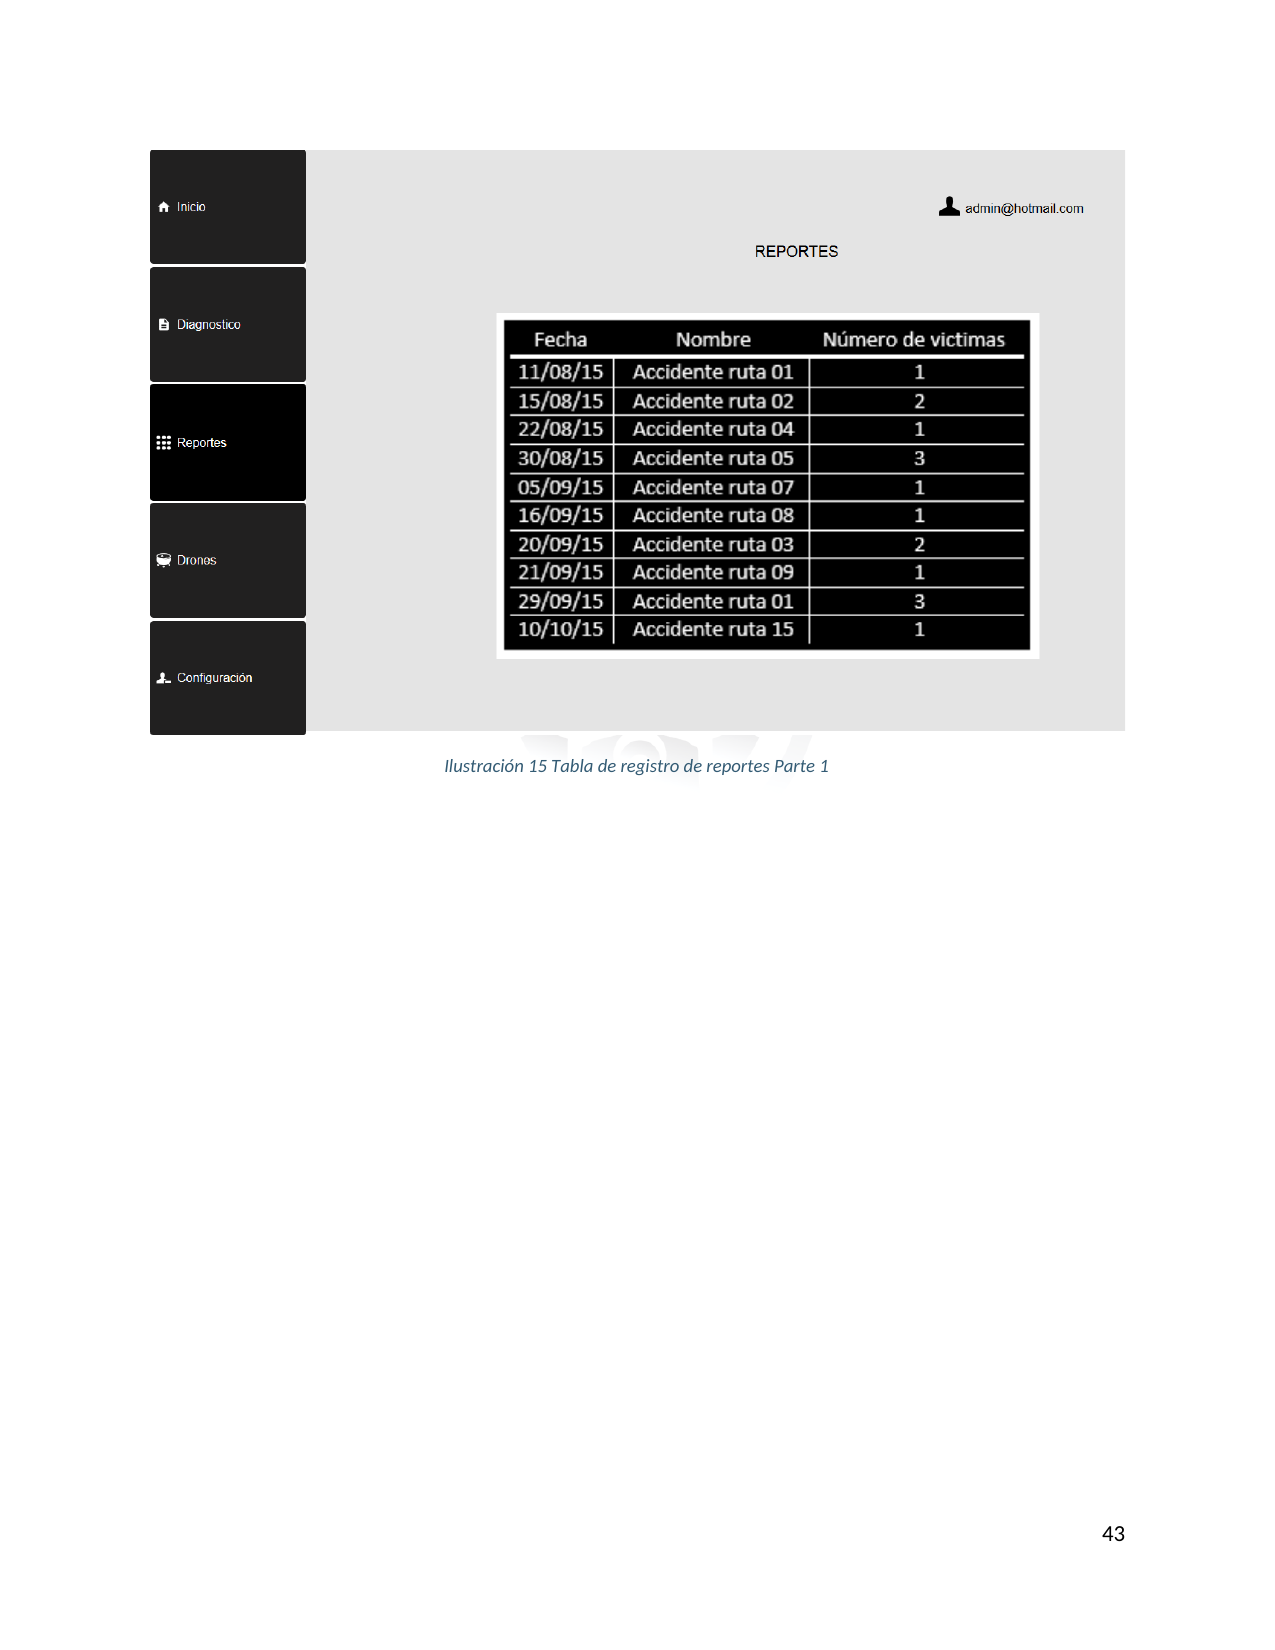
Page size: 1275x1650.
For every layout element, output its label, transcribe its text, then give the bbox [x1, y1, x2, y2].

text Ilustración 15 Tabla de registro de reportes Parte 1 [150, 754, 1125, 777]
picture [150, 150, 1125, 735]
